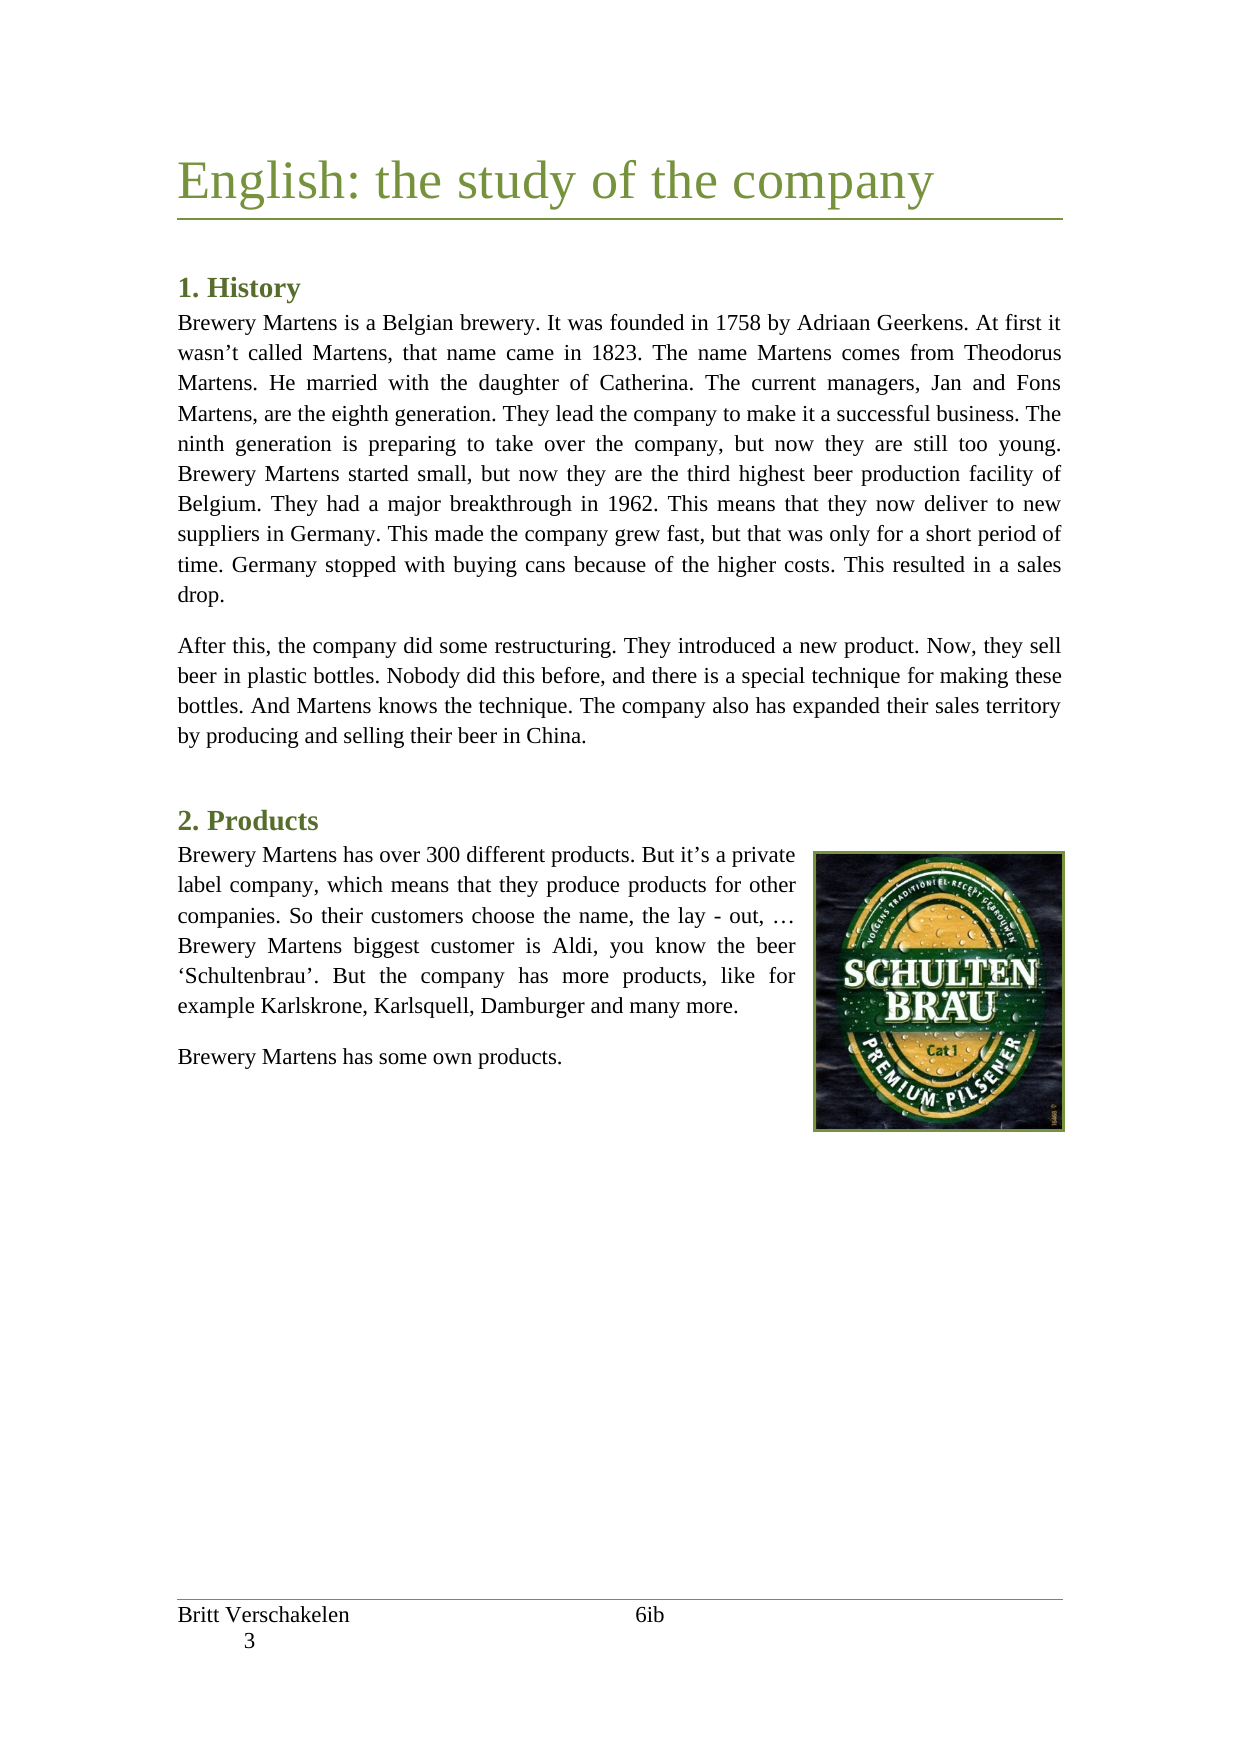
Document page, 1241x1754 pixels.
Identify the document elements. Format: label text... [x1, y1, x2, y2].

subtitle Products [177, 803, 1063, 836]
subtitle History [177, 270, 1063, 304]
text After this, the company did some restructuring. They introduced a new product. Now, they sell beer in plastic bottles. Nobody did this before, and there is a special technique for making these bottles. And Martens knows the technique. The company also has expanded their sales territory by producing and selling their beer in China. [177, 632, 1063, 749]
picture [816, 999, 1062, 1129]
title English: the study of the company [177, 148, 1063, 218]
text Brewery Martens has some own products. [177, 1013, 813, 1039]
text Brewery Martens is a Belgian brewery. It was founded in 1758 by Adriaan Geerkens. At first it wasn’t called Martens, that name came in 1823. The name Martens comes from Theodorus Martens. He married with the daughter of Catherina. The current managers, Jan and Fons Martens, are the eighth generation. They lead the company to make it a successful business. The ninth generation is preparing to take over the company, but now they are still too young. Brewery Martens started small, but now they are the third highest beer production facility of Belgium. They had a major breakthrough in 1962. This means that they now deliver to new suppliers in Germany. This made the company grew fast, but that was only for a short period of time. Germany stopped with buying cans because of the higher costs. This resulted in a sales drop. [177, 309, 1063, 607]
text Brewery Martens has over 300 different products. But it’s a private label company, which means that they produce products for other companies. So their customers choose the name, the lay - out, … Brewery Martens biggest customer is Aldi, you know the beer ‘Schultenbrau’. But the company has more products, like for example Karlskrone, Karlsquell, Damburger and many more. [177, 841, 1063, 988]
